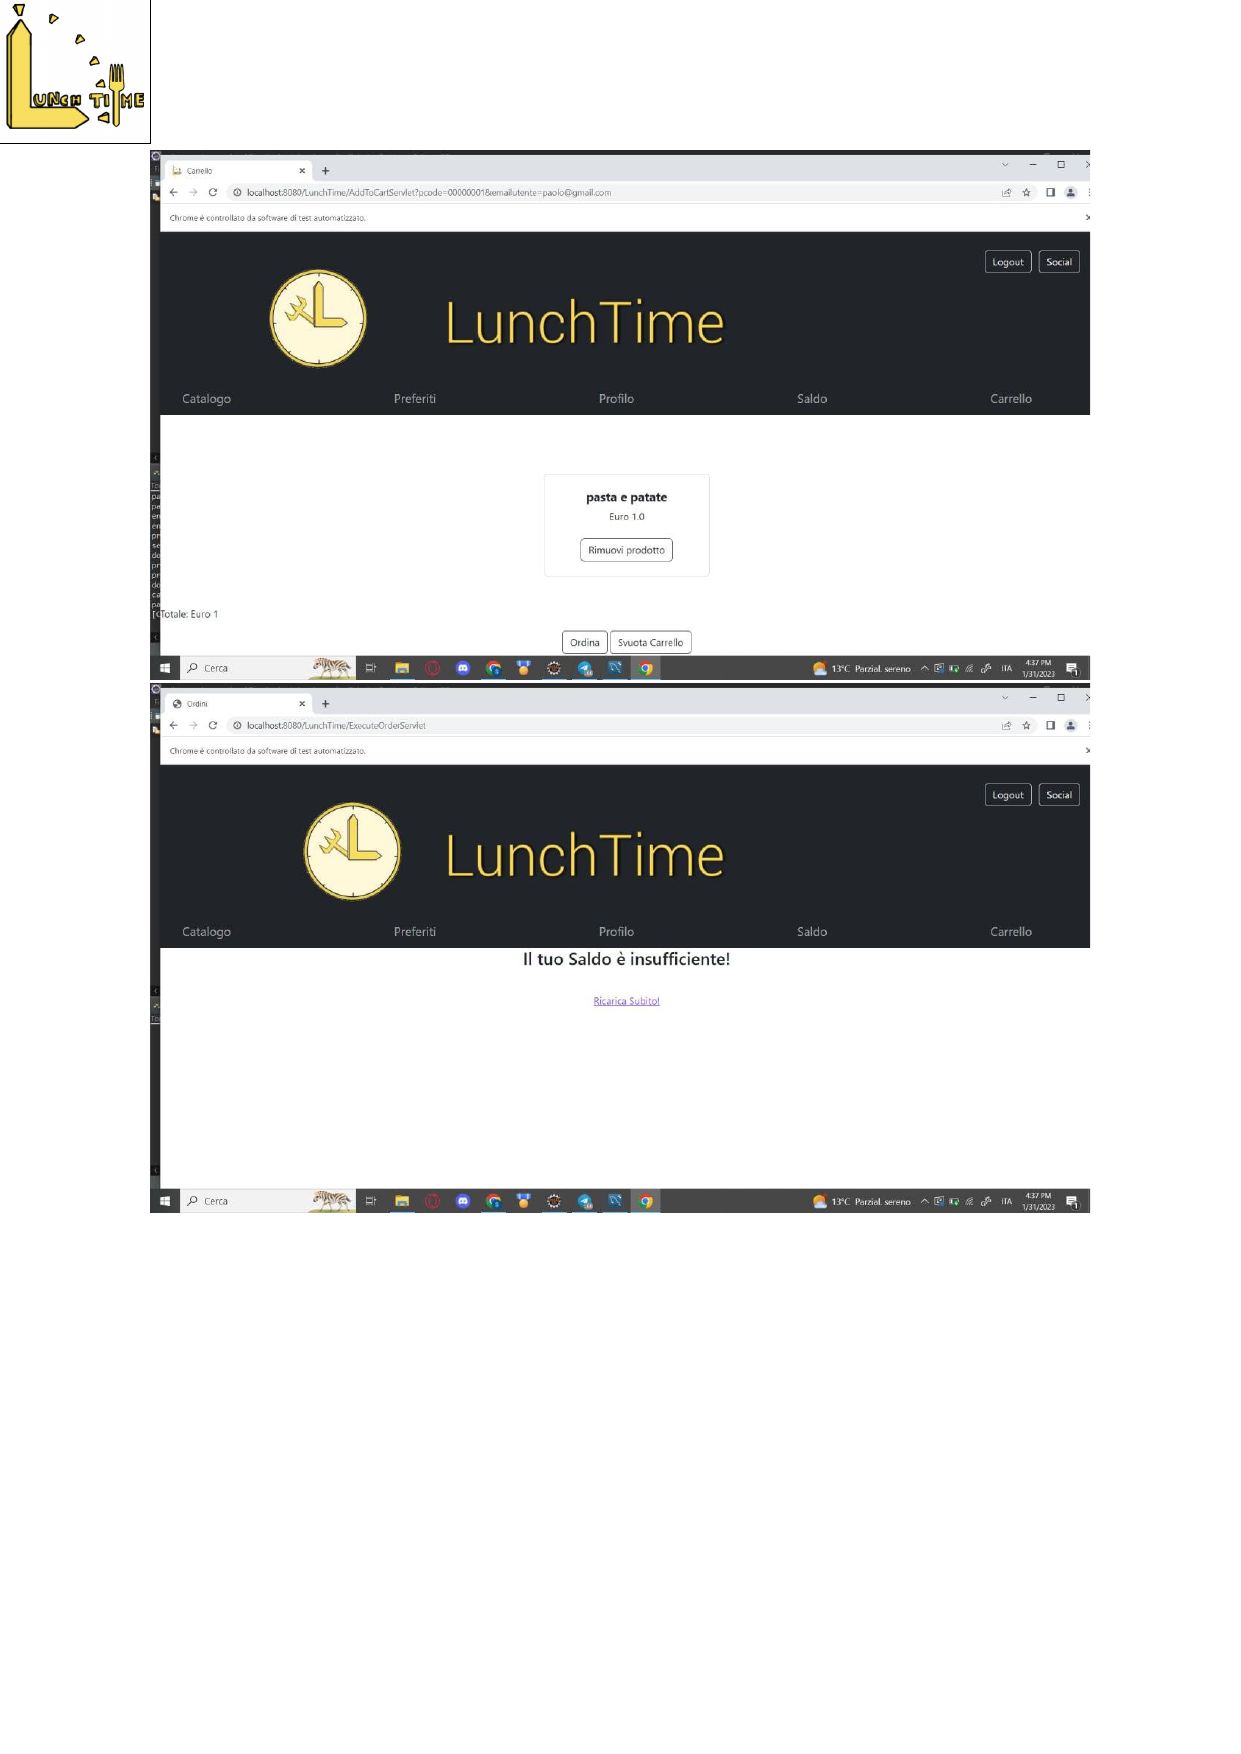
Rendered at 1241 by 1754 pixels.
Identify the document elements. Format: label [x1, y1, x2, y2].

picture [0, 0, 150, 143]
picture [150, 683, 1091, 1213]
picture [150, 150, 1091, 680]
